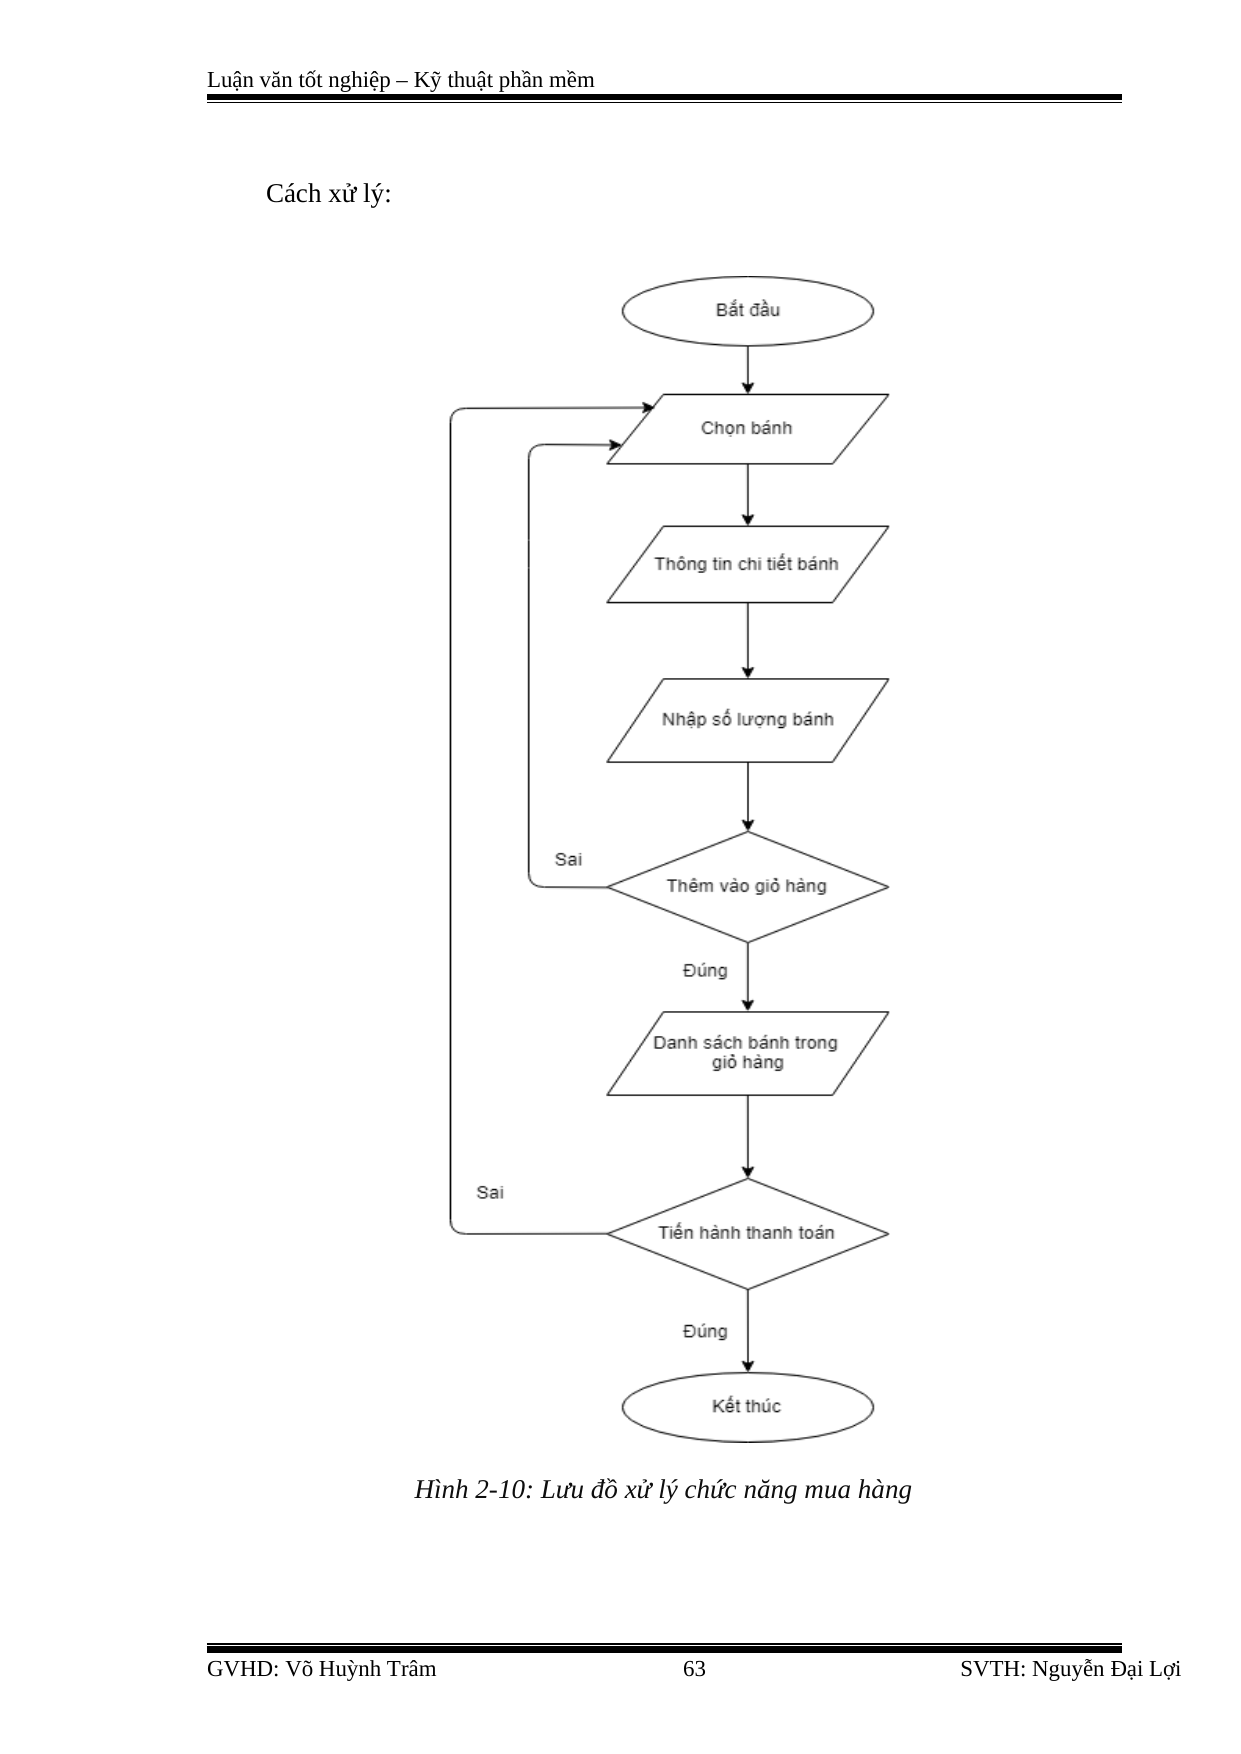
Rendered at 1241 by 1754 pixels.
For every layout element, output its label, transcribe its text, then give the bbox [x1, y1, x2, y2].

text Hình 2-10: Lưu đồ xử lý chức năng mua hàng [207, 1473, 1122, 1505]
picture [439, 276, 890, 1443]
text Cách xử lý: [207, 177, 1122, 208]
